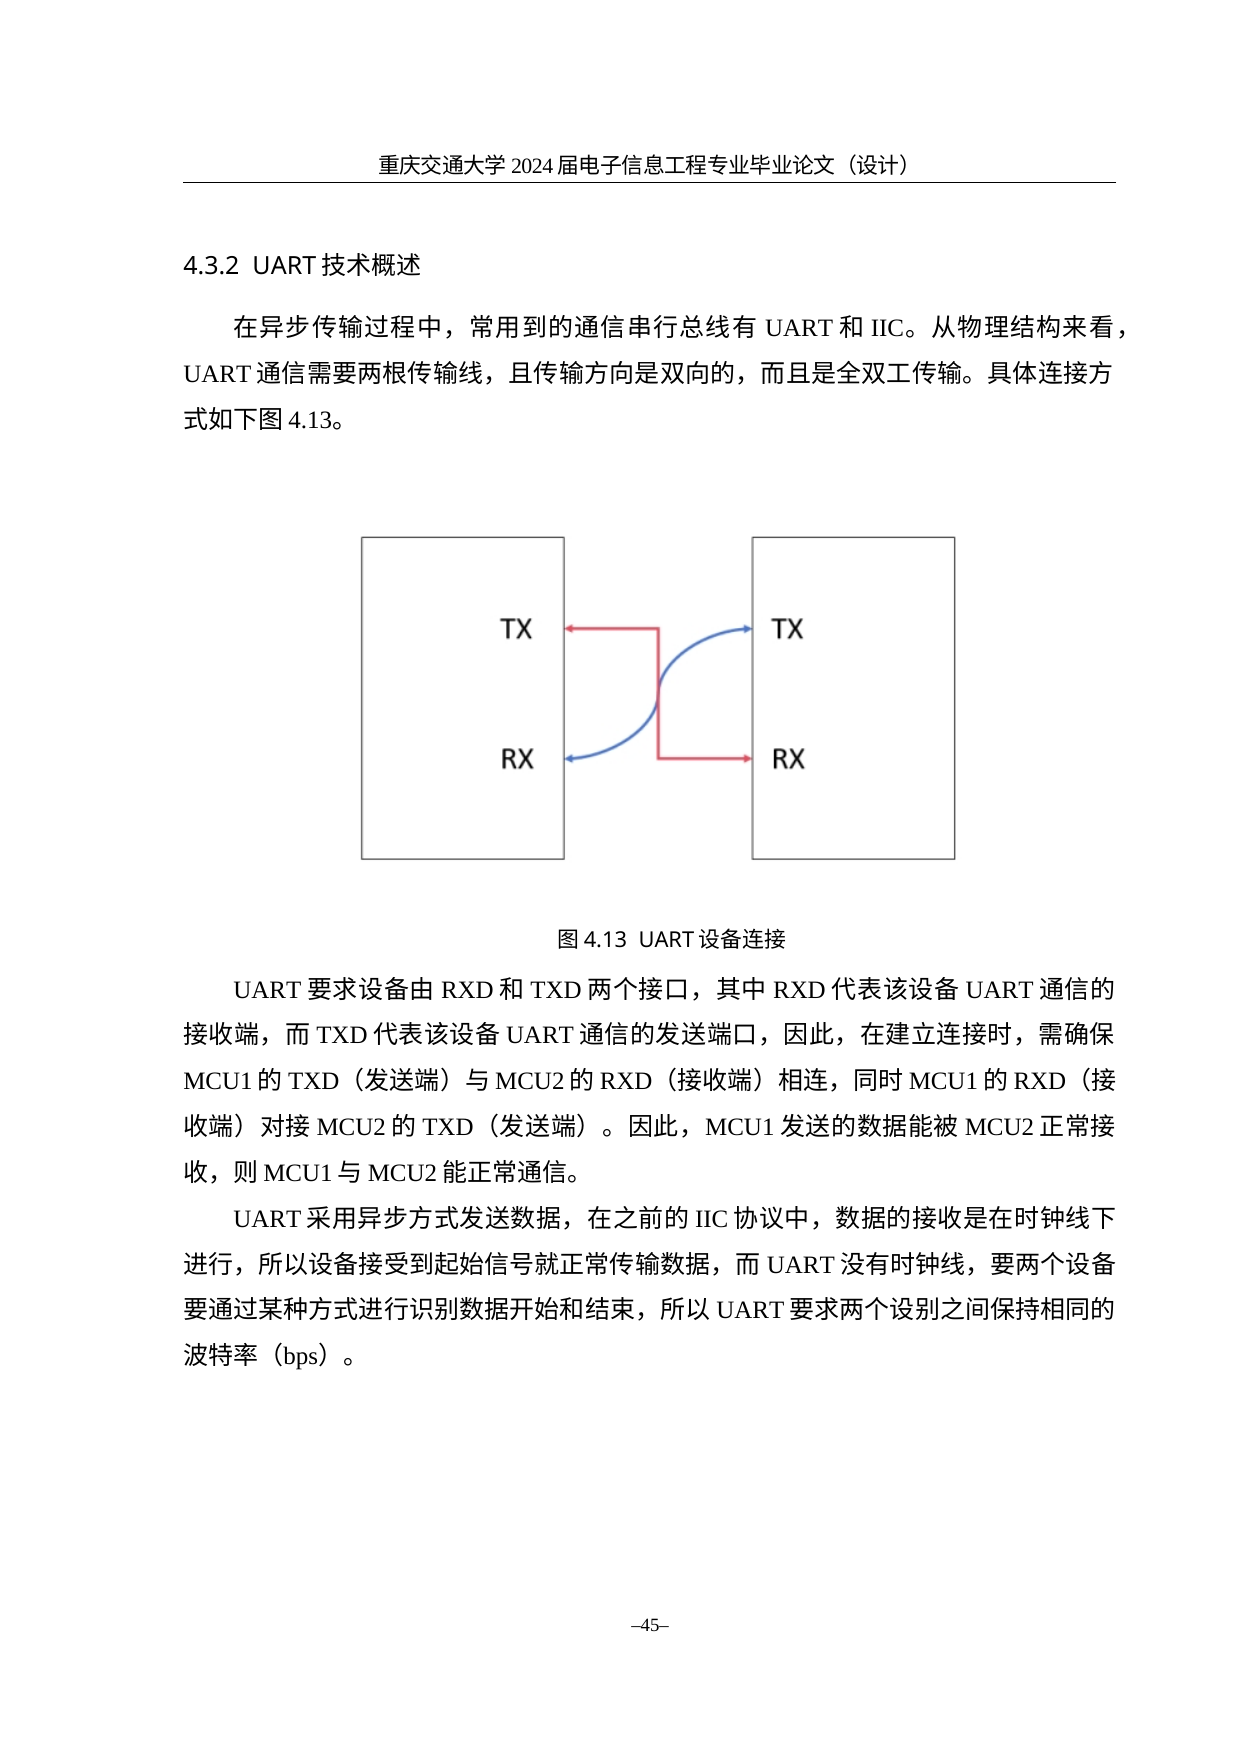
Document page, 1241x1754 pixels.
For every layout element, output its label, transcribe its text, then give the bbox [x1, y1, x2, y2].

text 在异步传输过程中，常用到的通信串行总线有UART和IIC。从物理结构来看，UART通信需要两根传输线，且传输方向是双向的，而且是全双工传输。具体连接方式如下图4.13。 [183, 300, 1116, 437]
text 图4.13 UART设备连接 [183, 922, 1116, 953]
text UART采用异步方式发送数据，在之前的IIC协议中，数据的接收是在时钟线下进行，所以设备接受到起始信号就正常传输数据，而UART没有时钟线，要两个设备要通过某种方式进行识别数据开始和结束，所以UART要求两个设别之间保持相同的波特率（bps）。 [183, 1191, 1116, 1374]
subtitle 4.3.2 UART技术概述 [183, 246, 1116, 282]
text UART要求设备由RXD和TXD两个接口，其中RXD代表该设备UART通信的接收端，而TXD代表该设备UART通信的发送端口，因此，在建立连接时，需确保MCU1的TXD（发送端）与MCU2的RXD（接收端）相连，同时MCU1的RXD（接收端）对接MCU2的TXD（发送端）。因此，MCU1发送的数据能被MCU2正常接收，则MCU1与MCU2能正常通信。 [183, 961, 1116, 1191]
picture [281, 483, 1018, 915]
